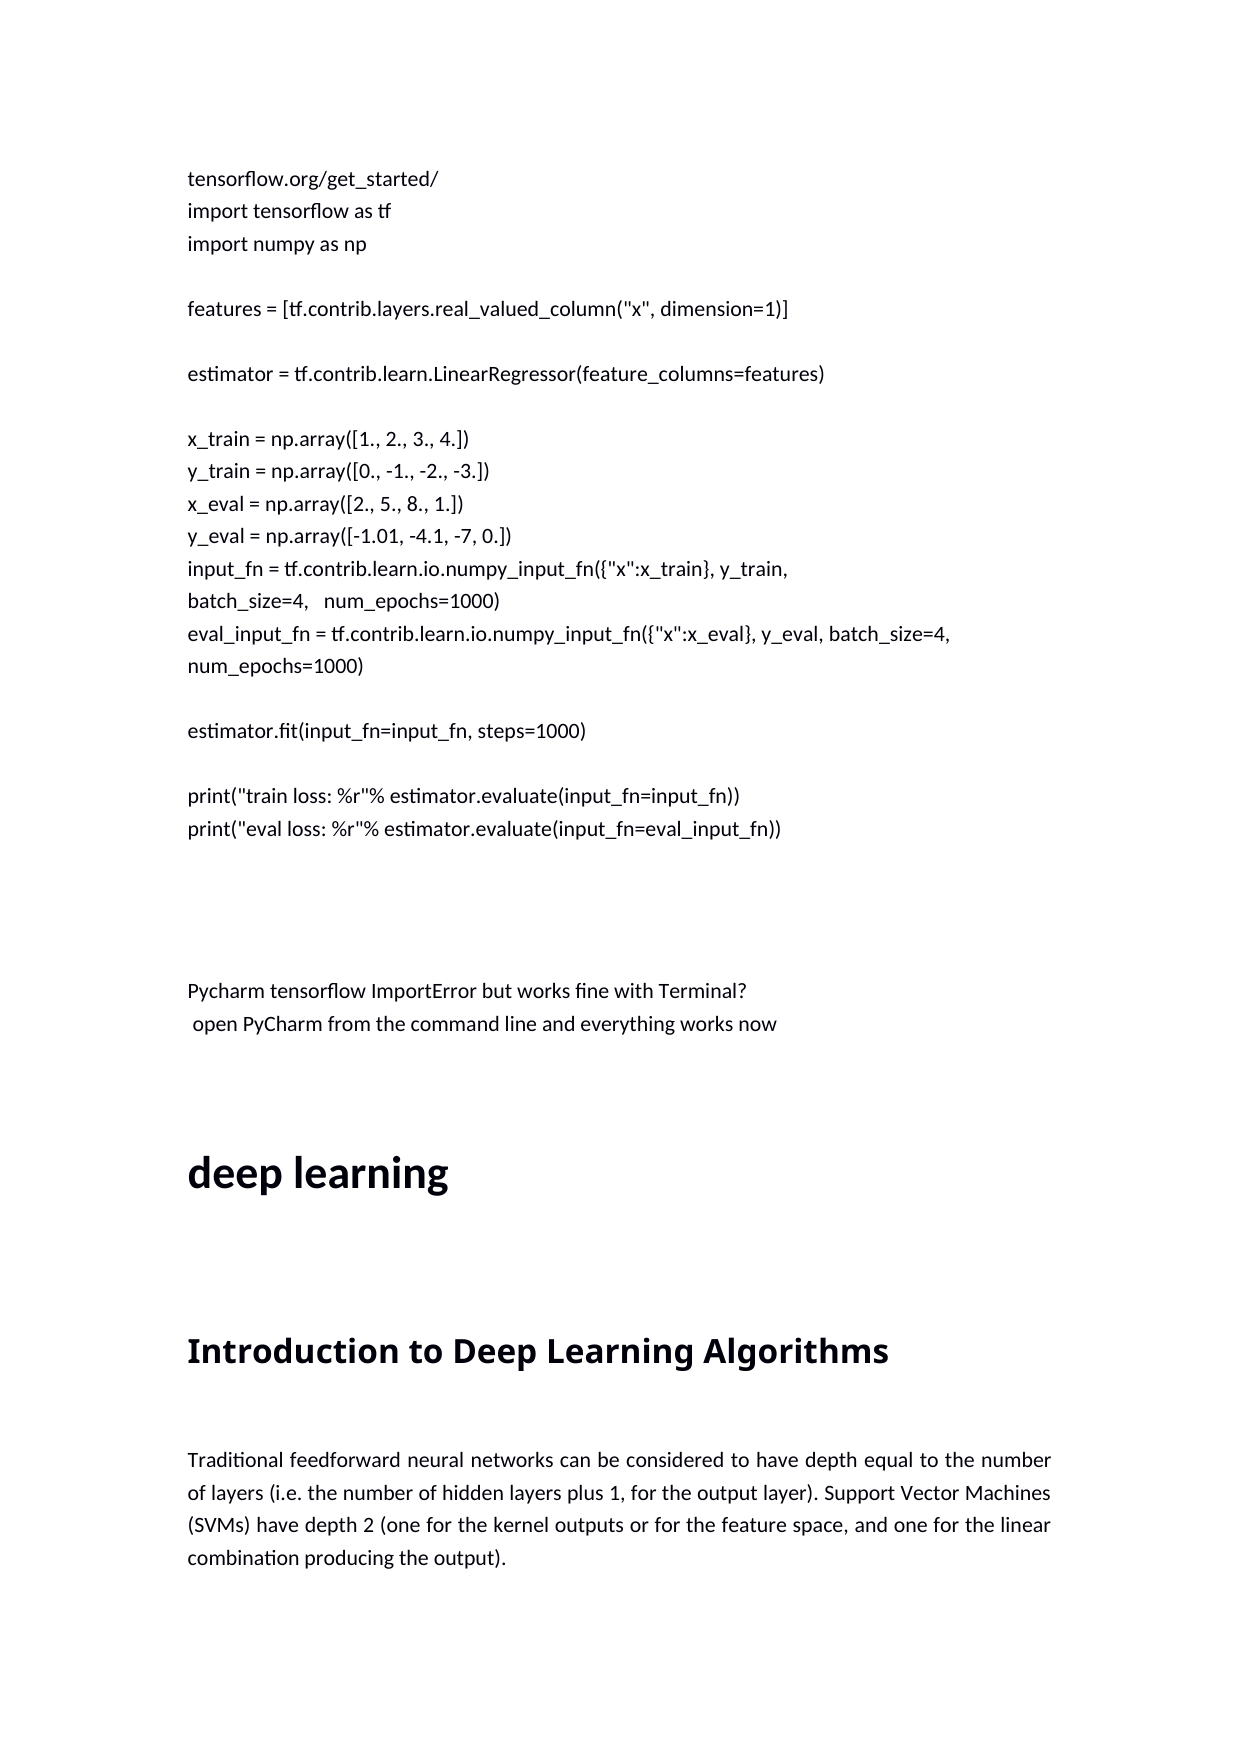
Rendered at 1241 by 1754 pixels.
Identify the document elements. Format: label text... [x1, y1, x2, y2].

text import tensorflow as tf [187, 194, 1053, 227]
text import numpy as np [187, 227, 1053, 259]
text features = [tf.contrib.layers.real_valued_column("x", dimension=1)] [187, 292, 1053, 324]
subtitle Introduction to Deep Learning Algorithms [187, 1318, 1053, 1383]
text estimator = tf.contrib.learn.LinearRegressor(feature_columns=features) [187, 357, 1053, 389]
text print("train loss: %r"% estimator.evaluate(input_fn=input_fn)) [187, 779, 1053, 812]
text y_eval = np.array([-1.01, -4.1, -7, 0.]) [187, 519, 1053, 552]
text eval_input_fn = tf.contrib.learn.io.numpy_input_fn({"x":x_eval}, y_eval, batch_size=4, num_epochs=1000) [187, 617, 1053, 682]
text tensorflow.org/get_started/ [187, 162, 1053, 194]
text x_eval = np.array([2., 5., 8., 1.]) [187, 487, 1053, 519]
text x_train = np.array([1., 2., 3., 4.]) [187, 422, 1053, 454]
text Traditional feedforward neural networks can be considered to have depth equal to the number of layers (i.e. the number of hidden layers plus 1, for the output layer). Support Vector Machines (SVMs) have depth 2 (one for the kernel outputs or for the feature space, and one for the linear combination producing the output). [187, 1443, 1053, 1573]
text input_fn = tf.contrib.learn.io.numpy_input_fn({"x":x_train}, y_train, batch_size=4, num_epochs=1000) [187, 552, 1053, 617]
text estimator.fit(input_fn=input_fn, steps=1000) [187, 714, 1053, 747]
text print("eval loss: %r"% estimator.evaluate(input_fn=eval_input_fn)) [187, 812, 1053, 844]
text y_train = np.array([0., -1., -2., -3.]) [187, 454, 1053, 487]
text open PyCharm from the command line and everything works now [187, 1007, 1053, 1039]
text Pycharm tensorflow ImportError but works fine with Terminal? [187, 974, 1053, 1007]
subtitle deep learning [187, 1140, 1053, 1205]
